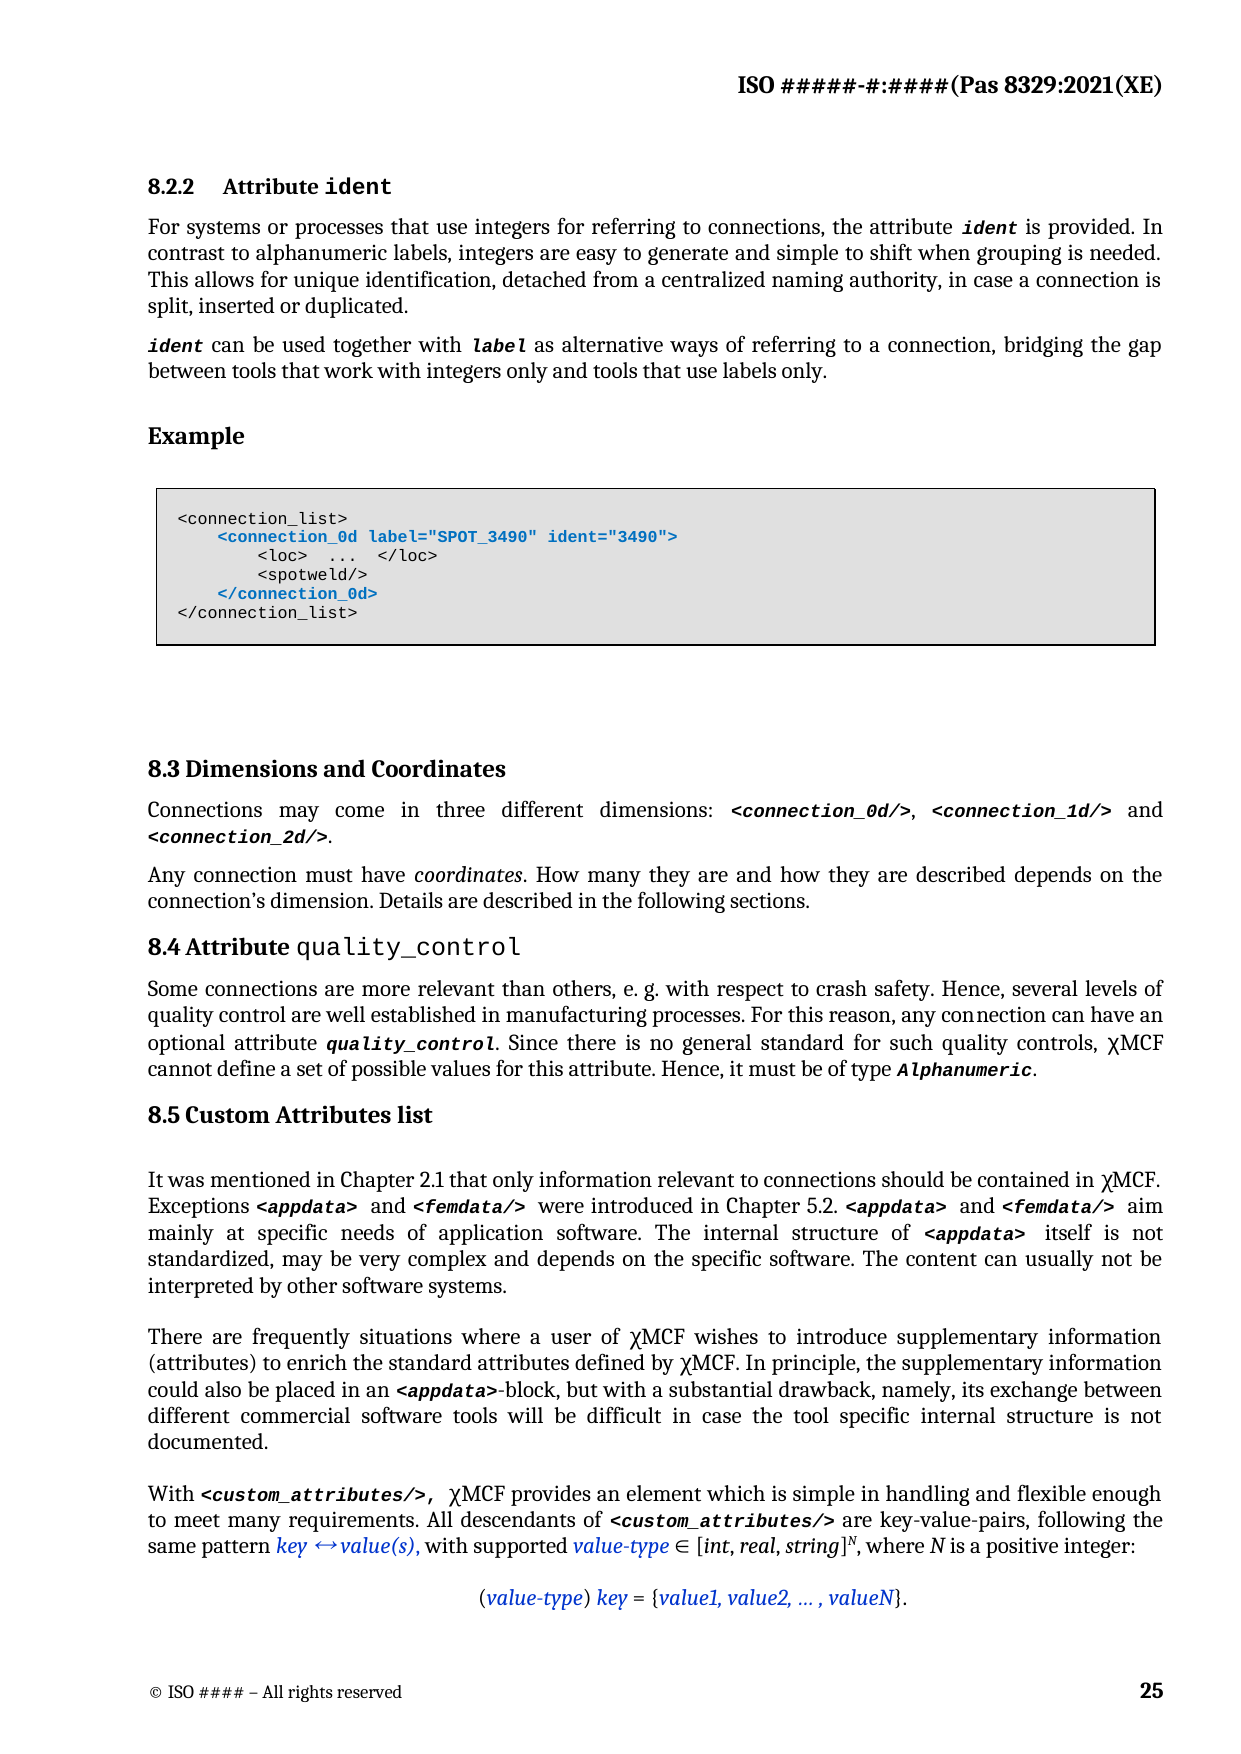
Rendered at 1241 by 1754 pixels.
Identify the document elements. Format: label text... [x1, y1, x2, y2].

text </connection_list> [157, 601, 1154, 620]
text It was mentioned in Chapter 2.1 that only information relevant to connections should be contained in χMCF. Exceptions <appdata> and <femdata/> were introduced in Chapter 5.2. <appdata> and <femdata/> aim mainly at specific needs of application software. The internal structure of <appdata> itself is not standardized, may be very complex and depends on the specific software. The content can usually not be interpreted by other software systems. [148, 1167, 1163, 1299]
text <connection_0d label="SPOT_3490" ident="3490"> [157, 526, 1154, 545]
text Example [148, 422, 1163, 451]
text Connections may come in three different dimensions: <connection_0d/>, <connection_1d/> and <connection_2d/>. [148, 797, 1163, 849]
text <loc> ... </loc> [157, 545, 1154, 564]
subtitle Custom Attributes list [148, 1101, 1163, 1129]
text With <custom_attributes/>, χMCF provides an element which is simple in handling and flexible enough to meet many requirements. All descendants of <custom_attributes/> are key-value-pairs, following the same pattern key value(s), with supported value-type [int, real, string]N, where N is a positive integer: [148, 1481, 1163, 1559]
text <connection_list> [157, 507, 1154, 526]
text (value-type) key = {value1, value2, … , valueN}. [148, 1584, 1163, 1611]
text </connection_0d> [157, 582, 1154, 601]
subtitle Attribute quality_control [148, 933, 1163, 963]
text For systems or processes that use integers for referring to connections, the attribute ident is provided. In contrast to alphanumeric labels, integers are easy to generate and simple to shift when grouping is needed. This allows for unique identification, detached from a centralized naming authority, in case a connection is split, inserted or duplicated. [148, 214, 1163, 319]
text Any connection must have coordinates. How many they are and how they are described depends on the connection’s dimension. Details are described in the following sections. [148, 862, 1163, 914]
text <spotweld/> [157, 564, 1154, 582]
subtitle Attribute ident [148, 174, 1163, 201]
text ident can be used together with label as alternative ways of referring to a connection, bridging the gap between tools that work with integers only and tools that use labels only. [148, 332, 1163, 384]
text There are frequently situations where a user of χMCF wishes to introduce supplementary information (attributes) to enrich the standard attributes defined by χMCF. In principle, the supplementary information could also be placed in an <appdata>-block, but with a substantial drawback, namely, its exchange between different commercial software tools will be difficult in case the tool specific internal structure is not documented. [148, 1324, 1163, 1456]
subtitle Dimensions and Coordinates [148, 755, 1163, 784]
text Some connections are more relevant than others, e. g. with respect to crash safety. Hence, several levels of quality control are well established in manufacturing processes. For this reason, any connection can have an optional attribute quality_control. Since there is no general standard for such quality controls, χMCF cannot define a set of possible values for this attribute. Hence, it must be of type Alphanumeric. [148, 976, 1163, 1082]
